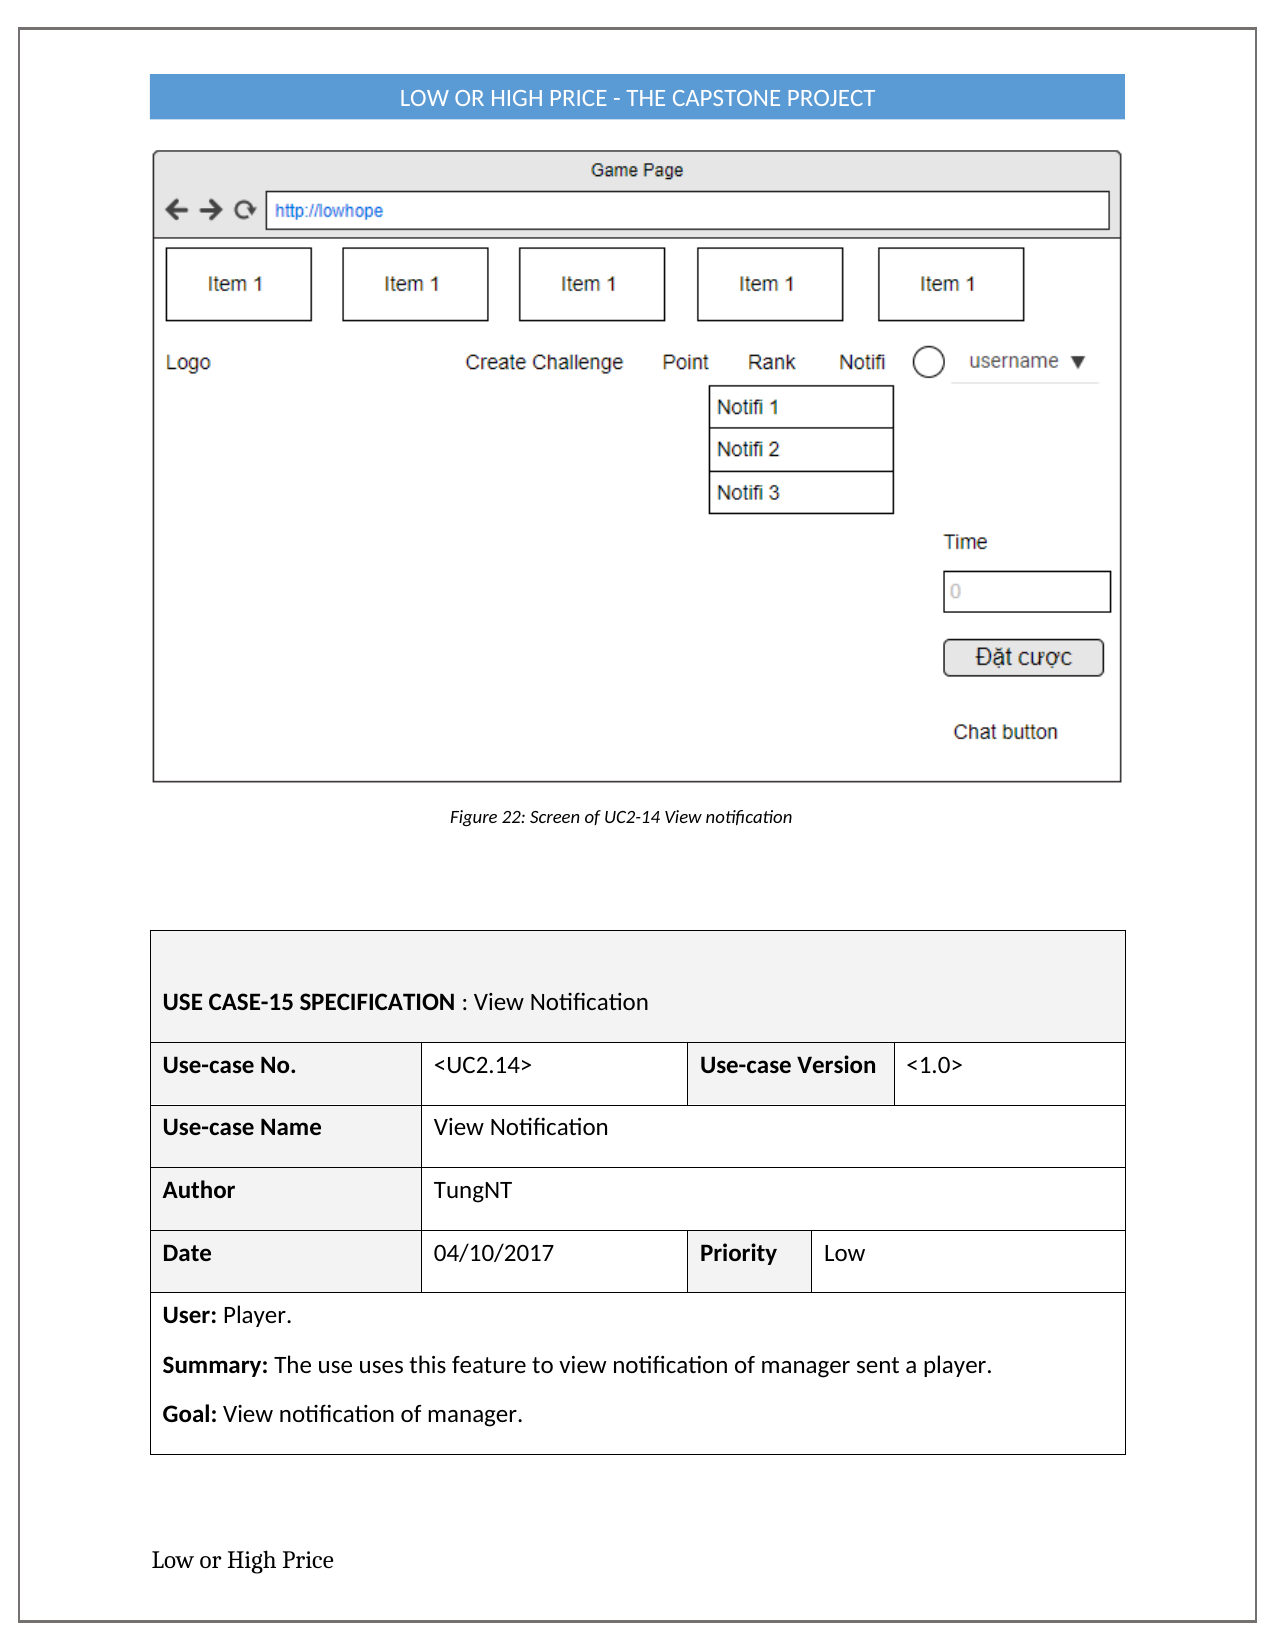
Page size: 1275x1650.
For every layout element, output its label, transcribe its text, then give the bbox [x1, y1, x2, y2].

table_cell TungNT [422, 1168, 1125, 1230]
table_cell Use-case No. [151, 1043, 421, 1104]
table_cell Use-case Version [688, 1043, 894, 1104]
table_cell Priority [688, 1231, 811, 1292]
table_cell Date [151, 1231, 421, 1292]
table_cell 04/10/2017 [422, 1231, 687, 1292]
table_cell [151, 1293, 1125, 1454]
text Figure 22: Screen of UC2-14 View notification [375, 806, 1125, 828]
table_cell <1.0> [895, 1043, 1125, 1104]
table_cell Use-case Name [151, 1106, 421, 1167]
picture [150, 150, 1125, 787]
table_cell Author [151, 1168, 421, 1230]
table_header USE CASE-15 SPECIFICATION : View Notification [151, 931, 1125, 1042]
table_cell <UC2.14> [422, 1043, 687, 1104]
table_cell Low [812, 1231, 1125, 1292]
table_cell View Notification [422, 1106, 1125, 1167]
